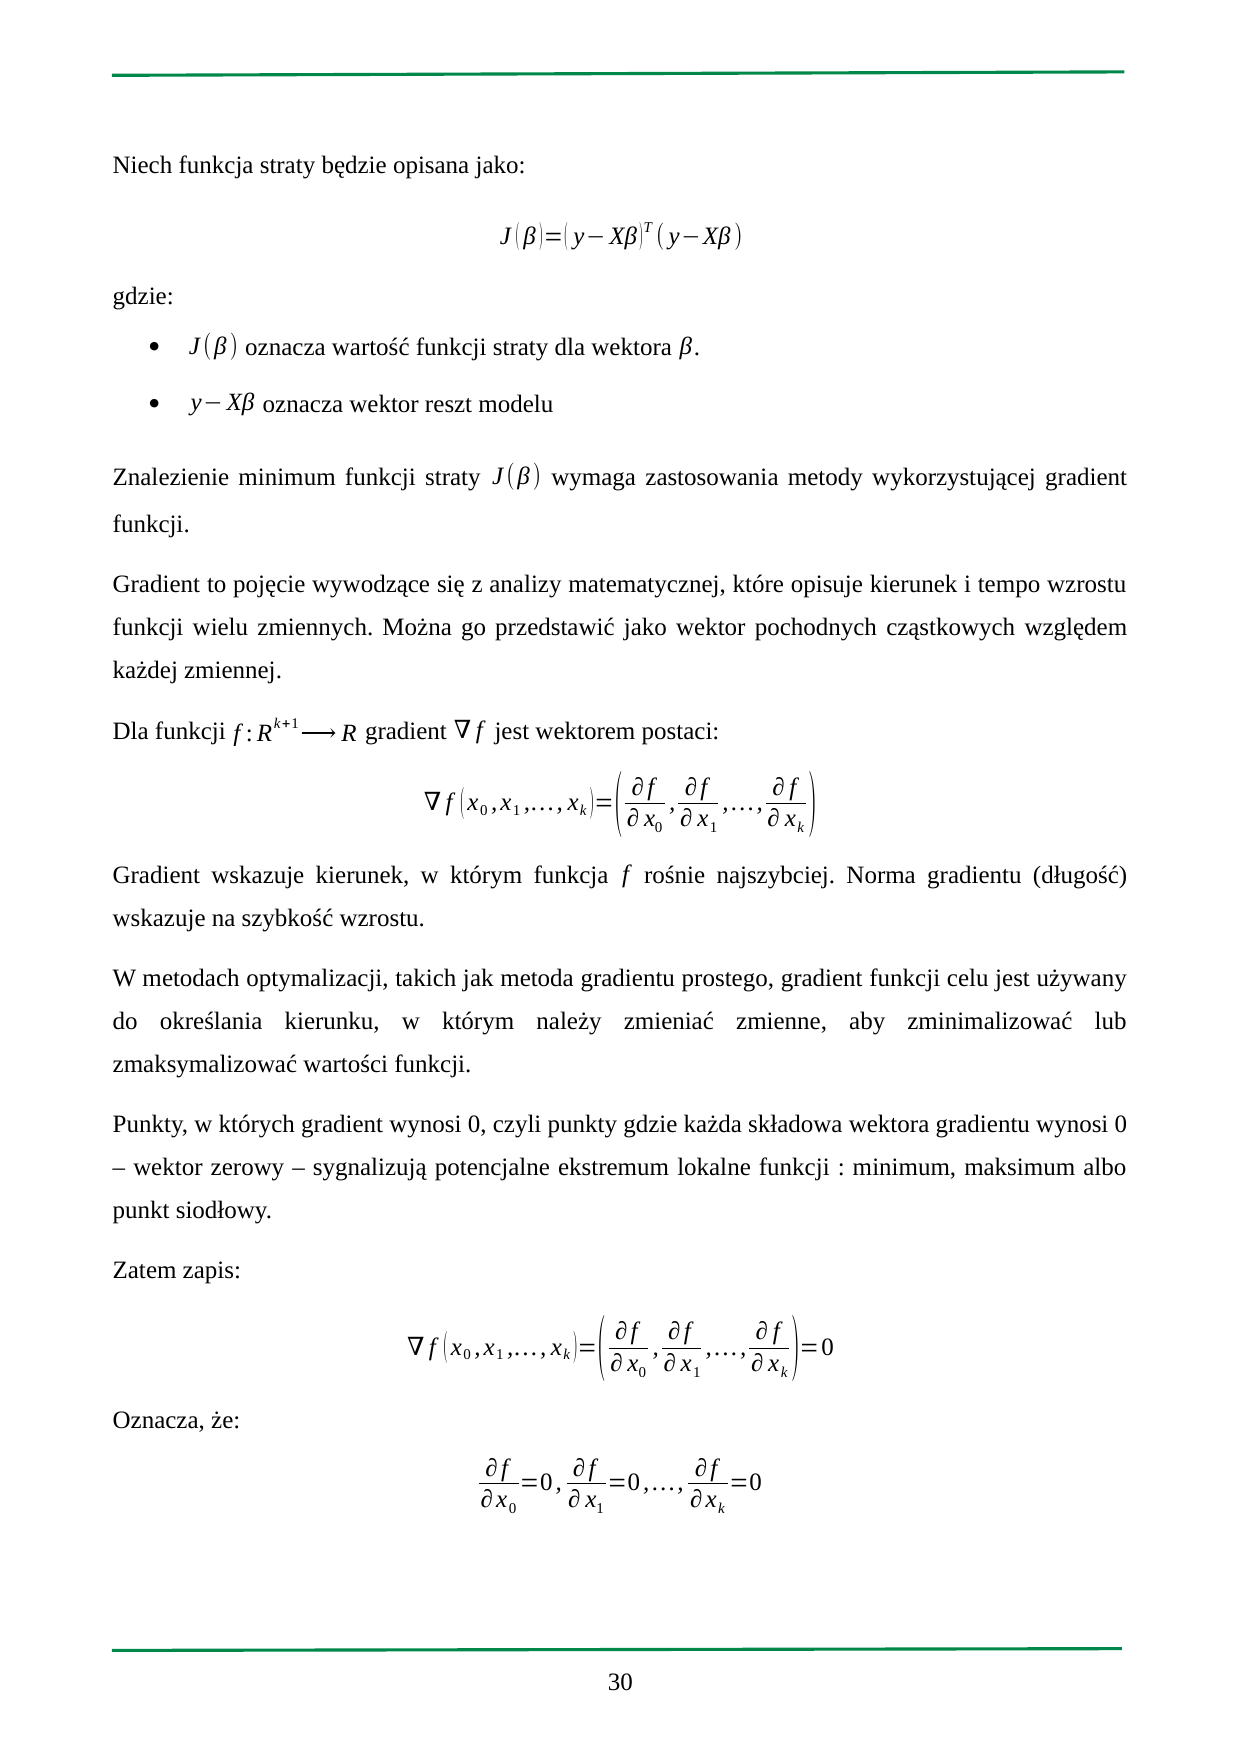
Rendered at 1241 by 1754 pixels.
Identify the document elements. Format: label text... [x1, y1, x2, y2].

text Oznacza, że: [112, 1405, 1128, 1434]
text Zatem zapis: [112, 1255, 1128, 1284]
list oznacza wektor reszt modelu [150, 389, 1128, 420]
text W metodach optymalizacji, takich jak metoda gradientu prostego, gradient funkcji celu jest używany do określania kierunku, w którym należy zmieniać zmienne, aby zminimalizować lub zmaksymalizować wartości funkcji. [112, 963, 1128, 1078]
text Niech funkcja straty będzie opisana jako: [112, 150, 1128, 179]
text Punkty, w których gradient wynosi 0, czyli punkty gdzie każda składowa wektora gradientu wynosi 0 – wektor zerowy – sygnalizują potencjalne ekstremum lokalne funkcji : minimum, maksimum albo punkt siodłowy. [112, 1109, 1128, 1224]
text Gradient to pojęcie wywodzące się z analizy matematycznej, które opisuje kierunek i tempo wzrostu funkcji wielu zmiennych. Można go przedstawić jako wektor pochodnych cząstkowych względem każdej zmiennej. [112, 569, 1128, 684]
list oznacza wartość funkcji straty dla wektora . [150, 331, 1128, 364]
text Dla funkcji gradient jest wektorem postaci: [112, 715, 1128, 748]
text gdzie: [112, 281, 1128, 310]
text Gradient wskazuje kierunek, w którym funkcja rośnie najszybciej. Norma gradientu (długość) wskazuje na szybkość wzrostu. [112, 860, 1128, 932]
text Znalezienie minimum funkcji straty wymaga zastosowania metody wykorzystującej gradient funkcji. [112, 461, 1128, 538]
